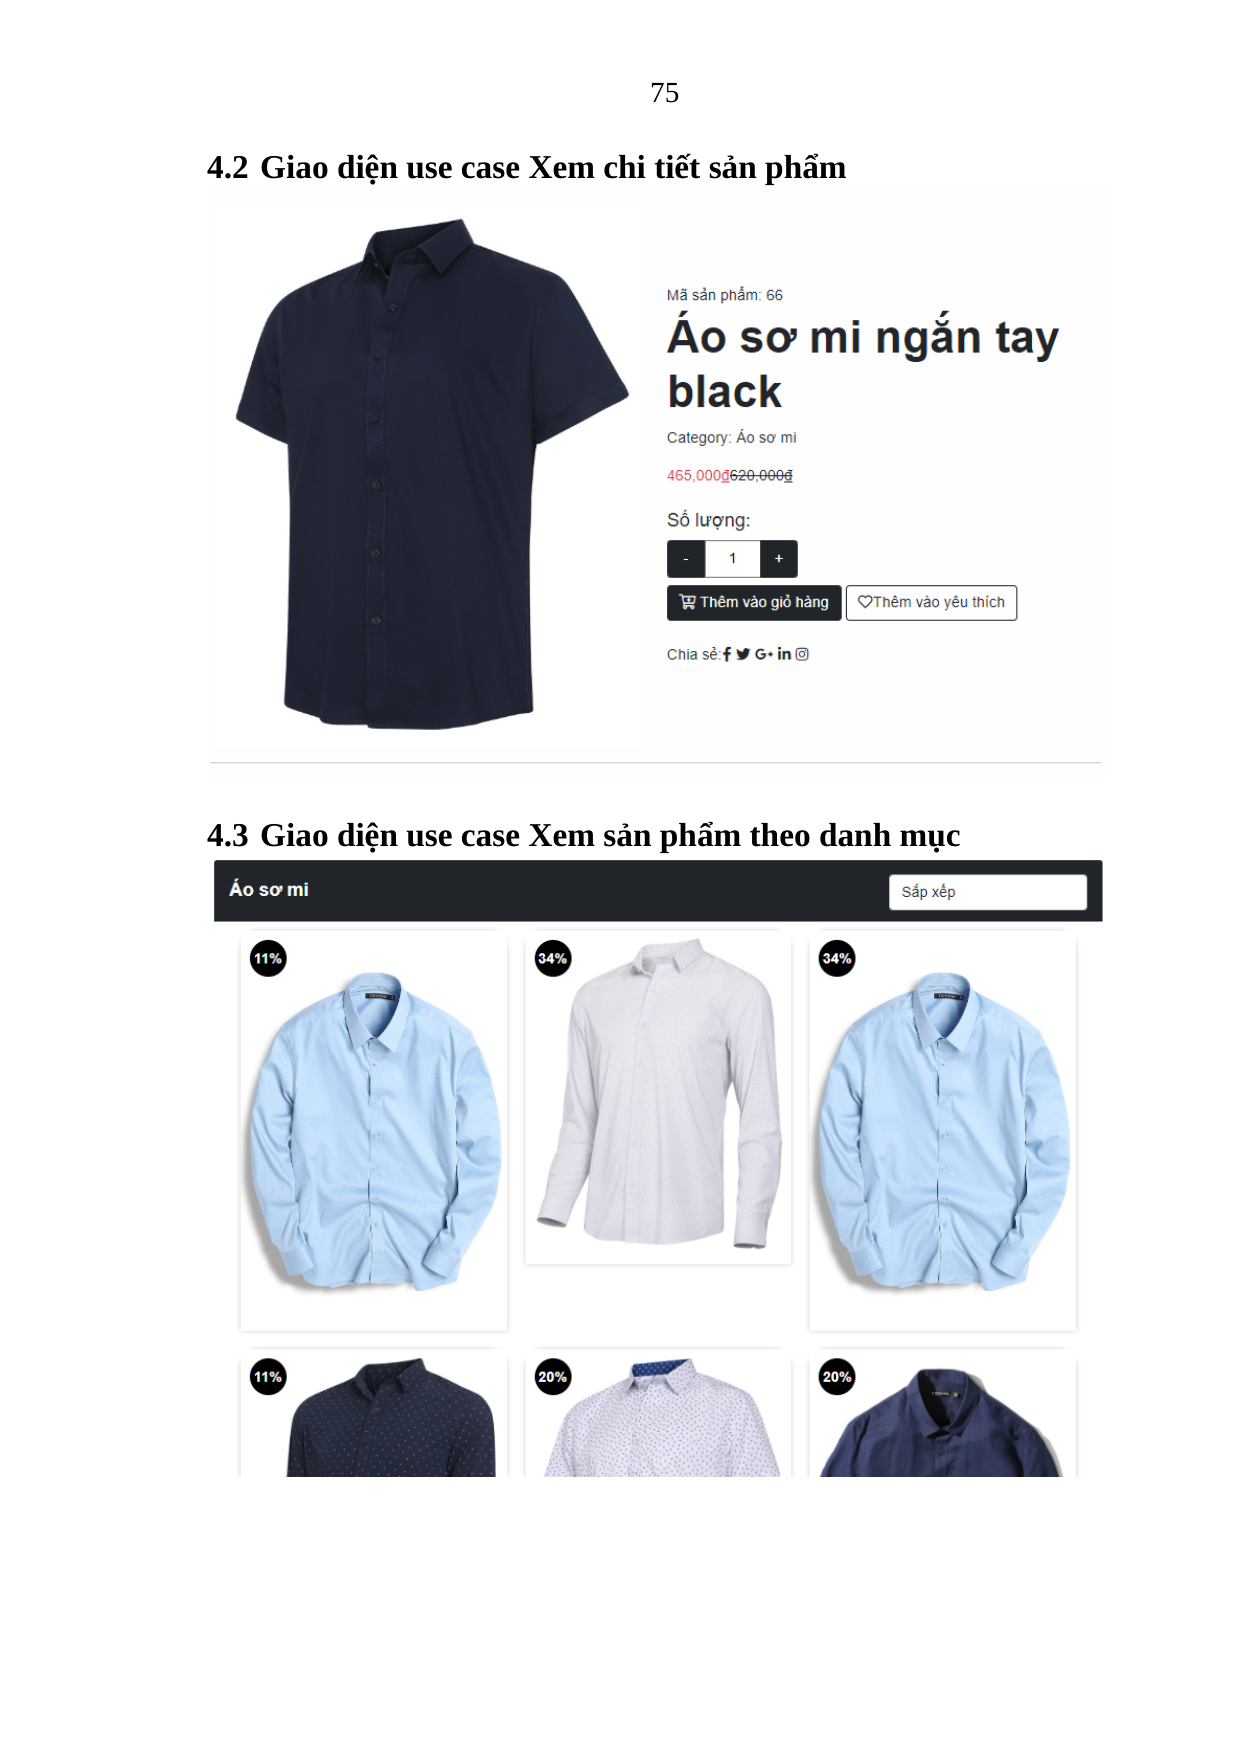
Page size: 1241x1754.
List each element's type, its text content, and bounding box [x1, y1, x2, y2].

picture [206, 186, 1123, 779]
subtitle Giao diện use case Xem chi tiết sản phẩm [207, 148, 1122, 186]
subtitle Giao diện use case Xem sản phẩm theo danh mục [207, 816, 1122, 854]
picture [206, 854, 1123, 1477]
